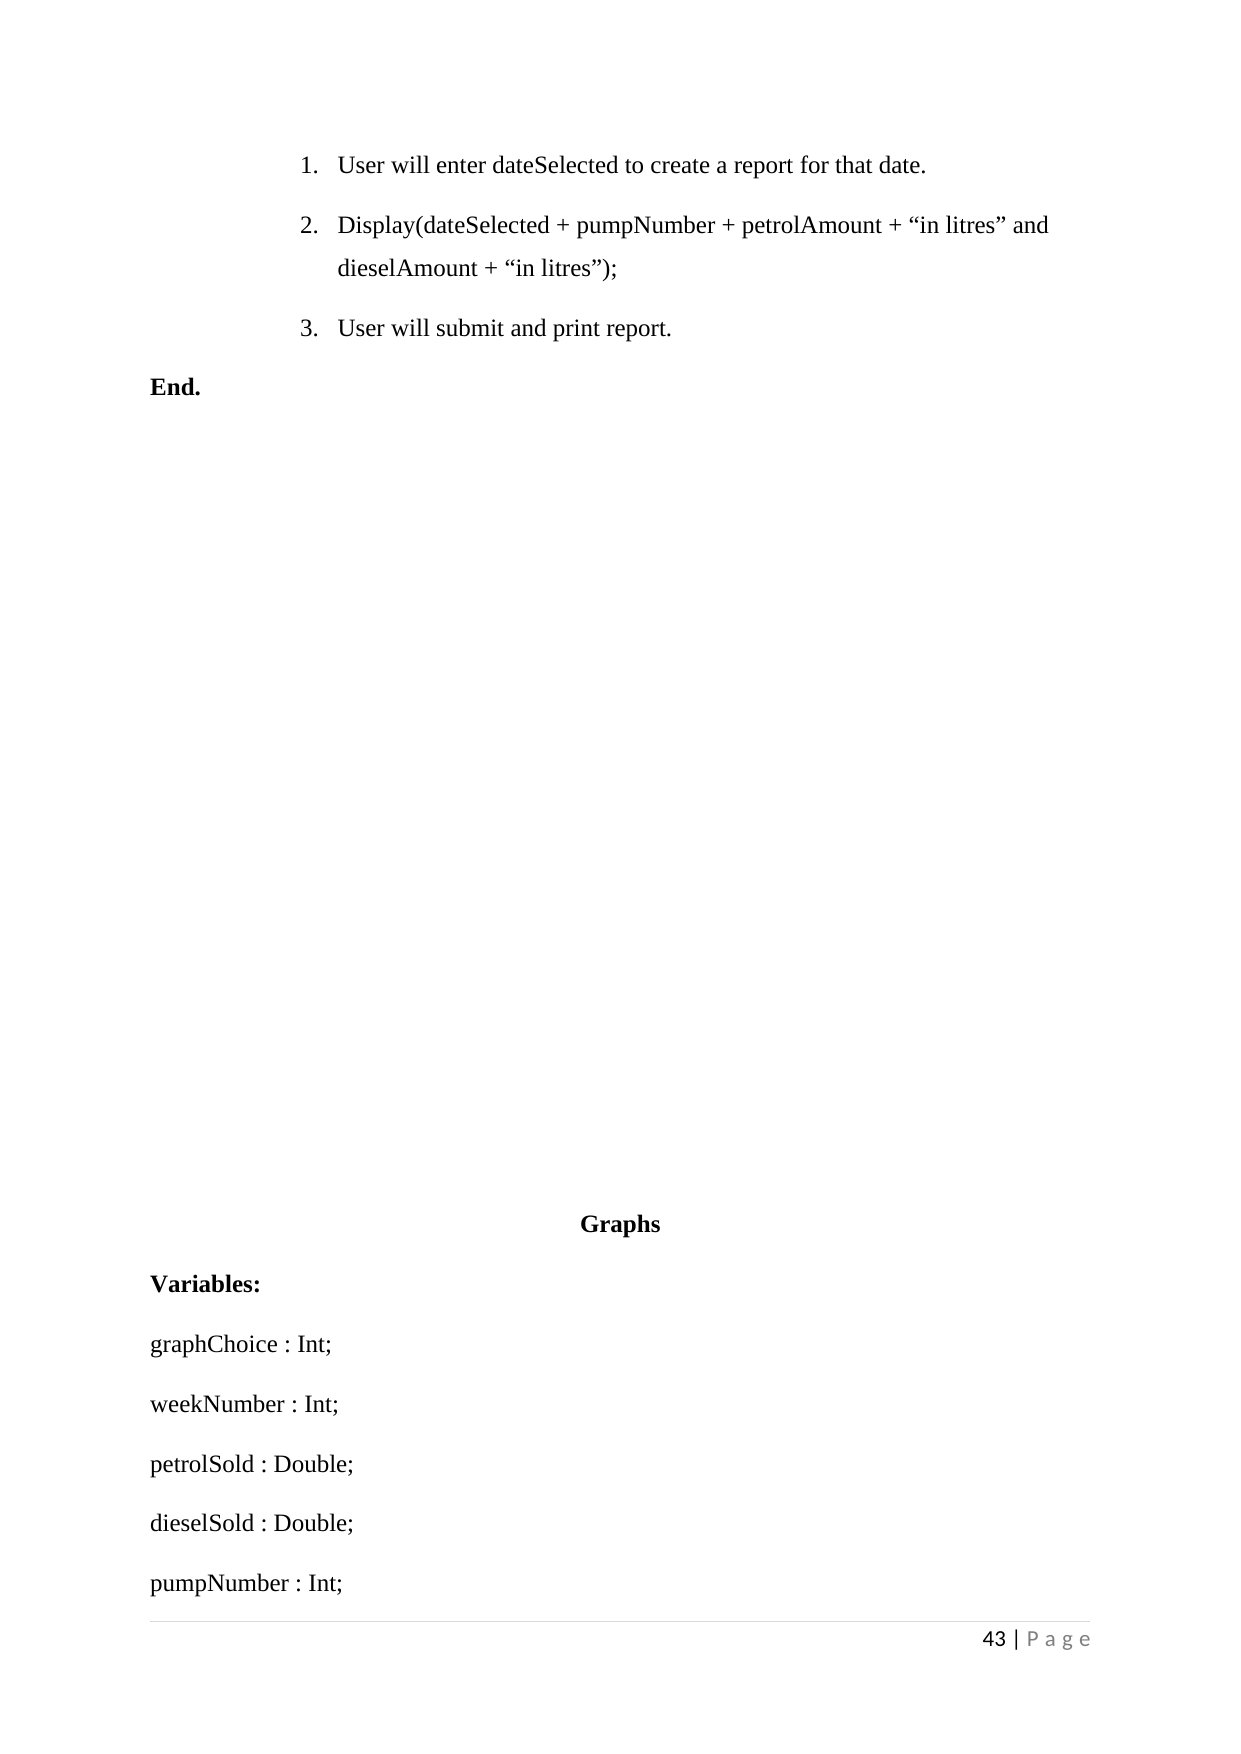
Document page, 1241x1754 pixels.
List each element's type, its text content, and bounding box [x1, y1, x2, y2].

text Variables: [150, 1269, 1090, 1298]
text pumpNumber : Int; [150, 1568, 1090, 1597]
list Display(dateSelected + pumpNumber + petrolAmount + “in litres” and dieselAmount + “in litres”); [300, 210, 1090, 282]
list User will enter dateSelected to create a report for that date. [300, 150, 1090, 179]
text Graphs [150, 1209, 1090, 1238]
text graphChoice : Int; [150, 1329, 1090, 1358]
text End. [150, 372, 1090, 401]
text weekNumber : Int; [150, 1389, 1090, 1418]
text dieselSold : Double; [150, 1508, 1090, 1537]
list User will submit and print report. [300, 313, 1090, 341]
text petrolSold : Double; [150, 1449, 1090, 1477]
